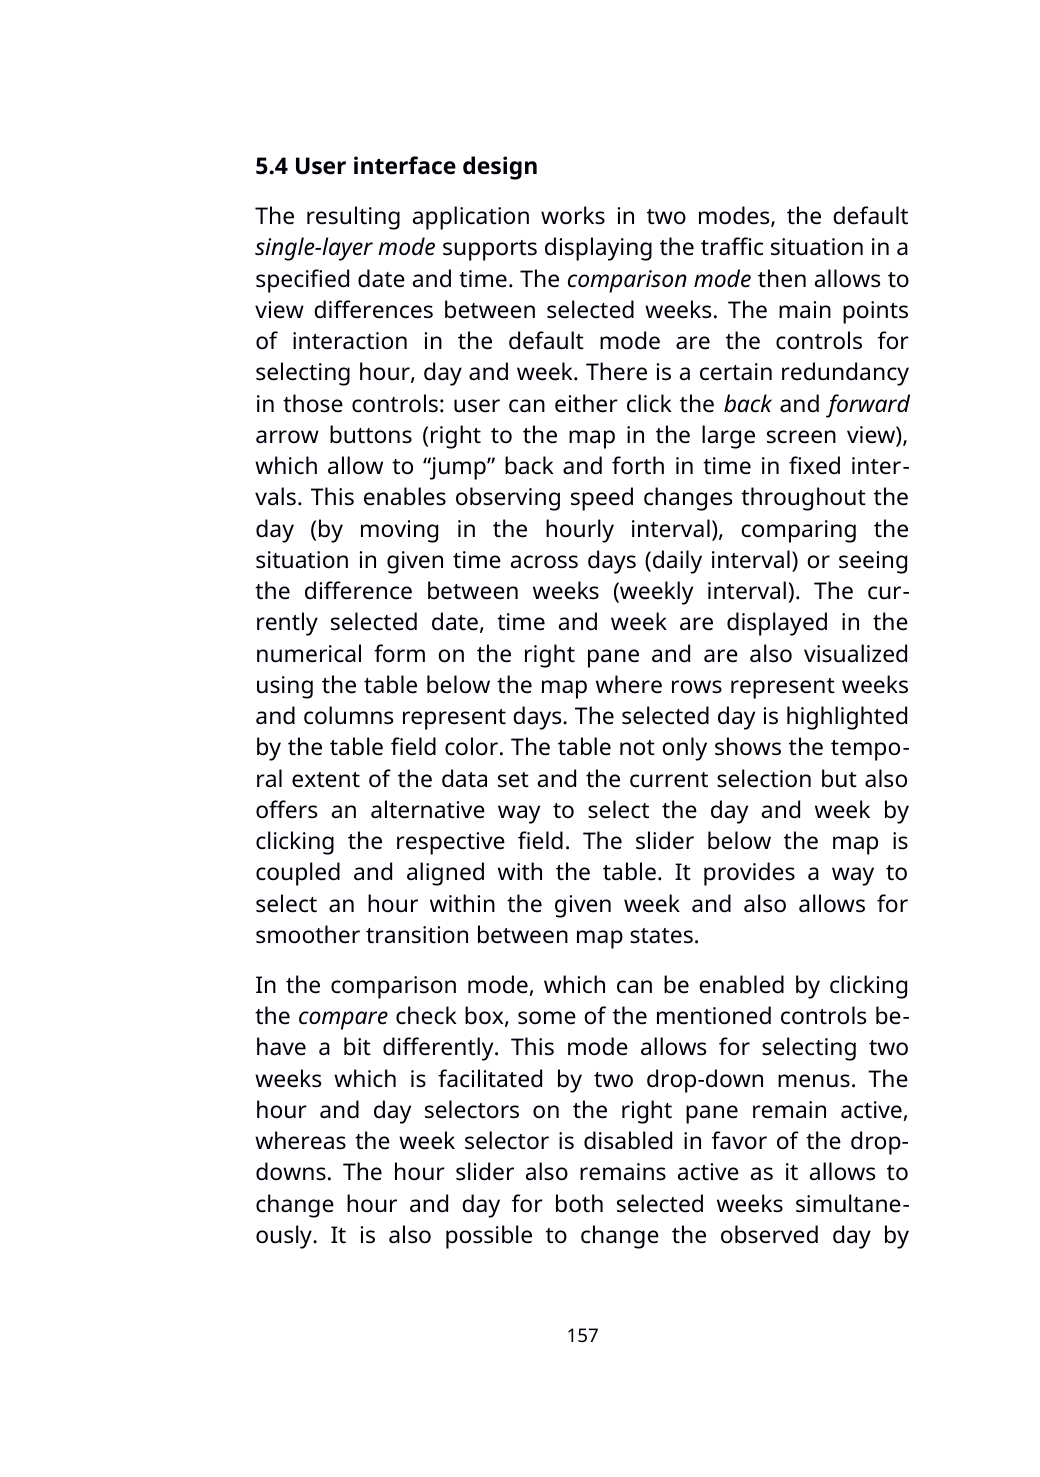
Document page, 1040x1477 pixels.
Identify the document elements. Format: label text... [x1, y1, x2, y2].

subtitle 5.4 User interface design [255, 150, 910, 181]
text The resulting application works in two modes, the default single-layer mode supports displaying the traffic situation in a specified date and time. The comparison mode then allows to view differences between selected weeks. The main points of interaction in the default mode are the controls for selecting hour, day and week. There is a certain redundancy in those controls: user can either click the back and forward arrow buttons (right to the map in the large screen view), which allow to “jump” back and forth in time in fixed intervals. This enables observing speed changes throughout the day (by moving in the hourly interval), comparing the situation in given time across days (daily interval) or seeing the difference between weeks (weekly interval). The currently selected date, time and week are displayed in the numerical form on the right pane and are also visualized using the table below the map where rows represent weeks and columns represent days. The selected day is highlighted by the table field color. The table not only shows the temporal extent of the data set and the current selection but also offers an alternative way to select the day and week by clicking the respective field. The slider below the map is coupled and aligned with the table. It provides a way to select an hour within the given week and also allows for smoother transition between map states. [255, 200, 910, 950]
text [255, 969, 910, 1250]
